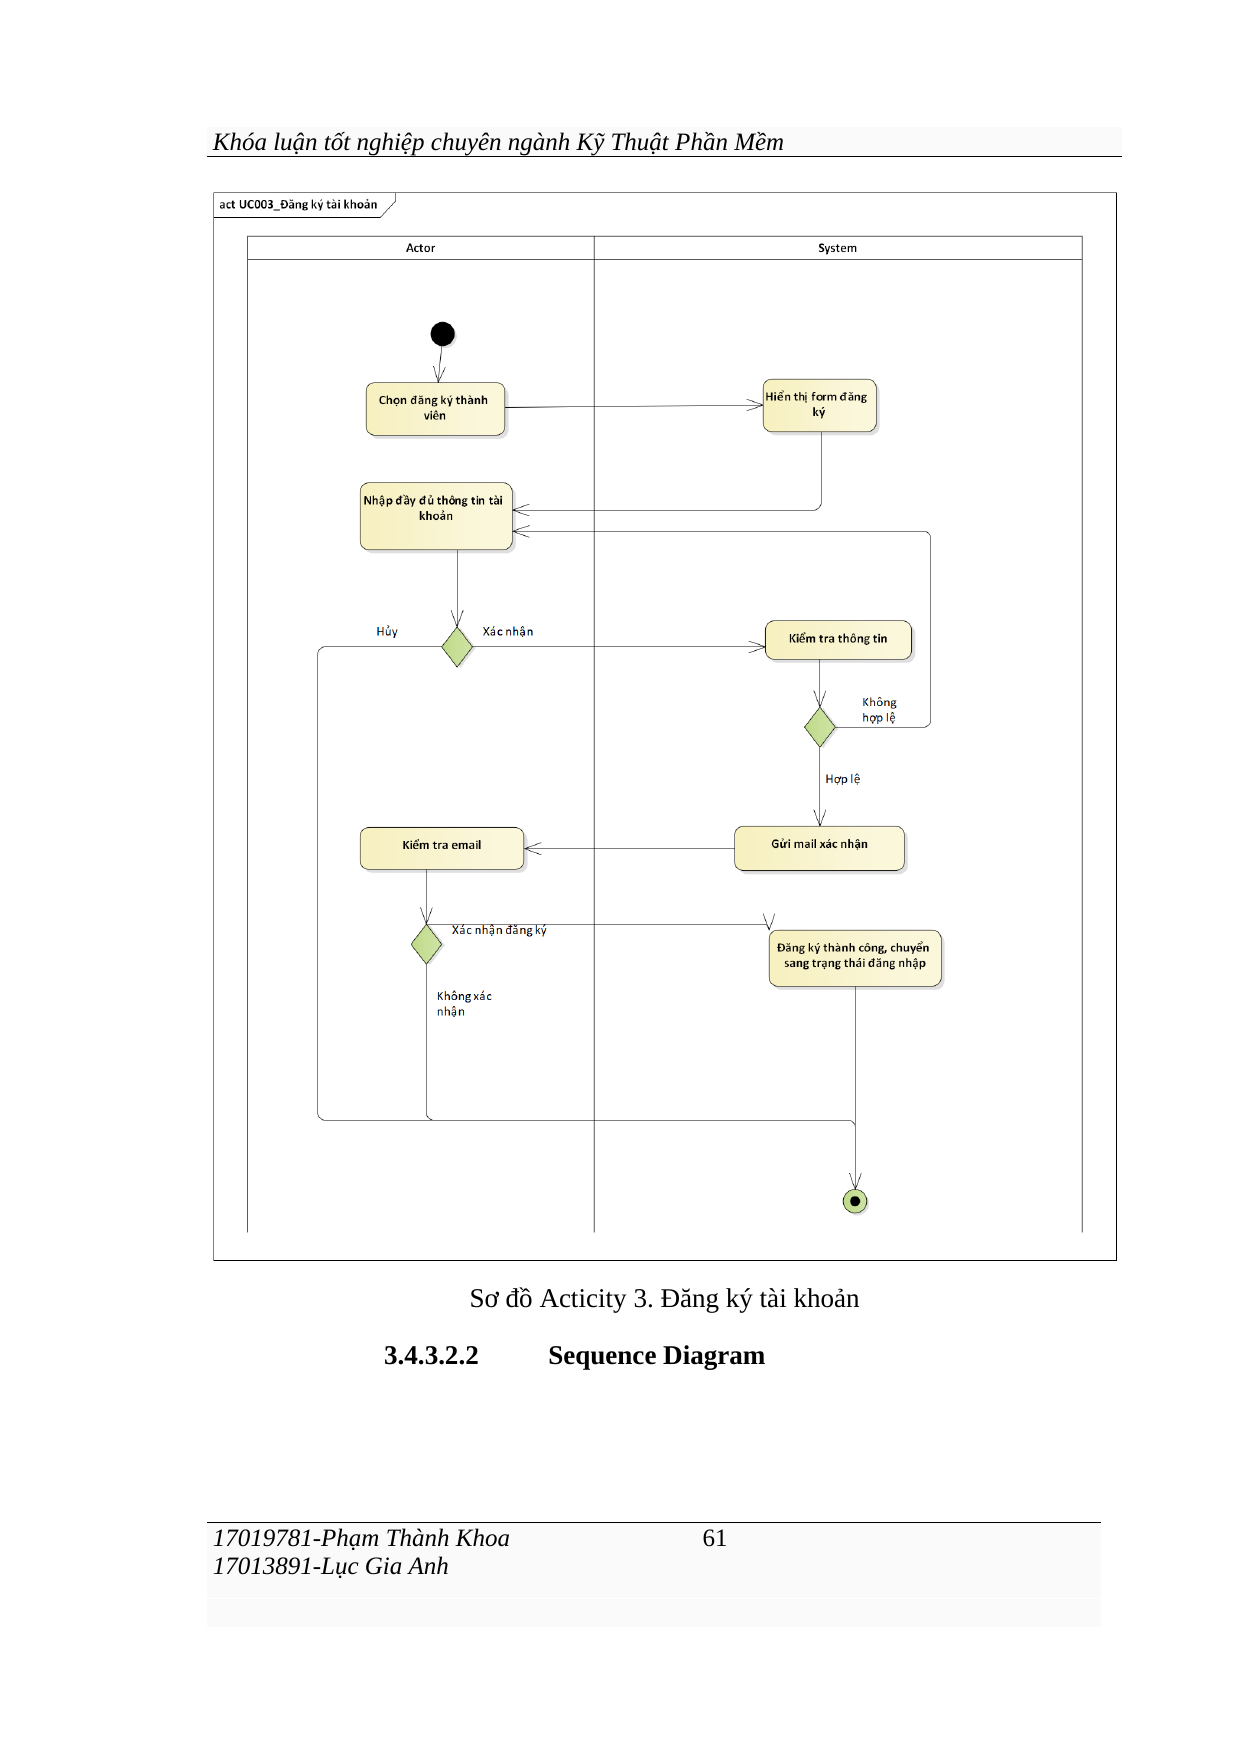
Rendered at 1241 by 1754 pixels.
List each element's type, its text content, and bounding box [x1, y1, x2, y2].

subtitle Sequence Diagram [384, 1339, 1122, 1370]
text Sơ đồ Acticity 3. Đăng ký tài khoản [207, 1283, 1122, 1314]
picture [206, 185, 1123, 1267]
